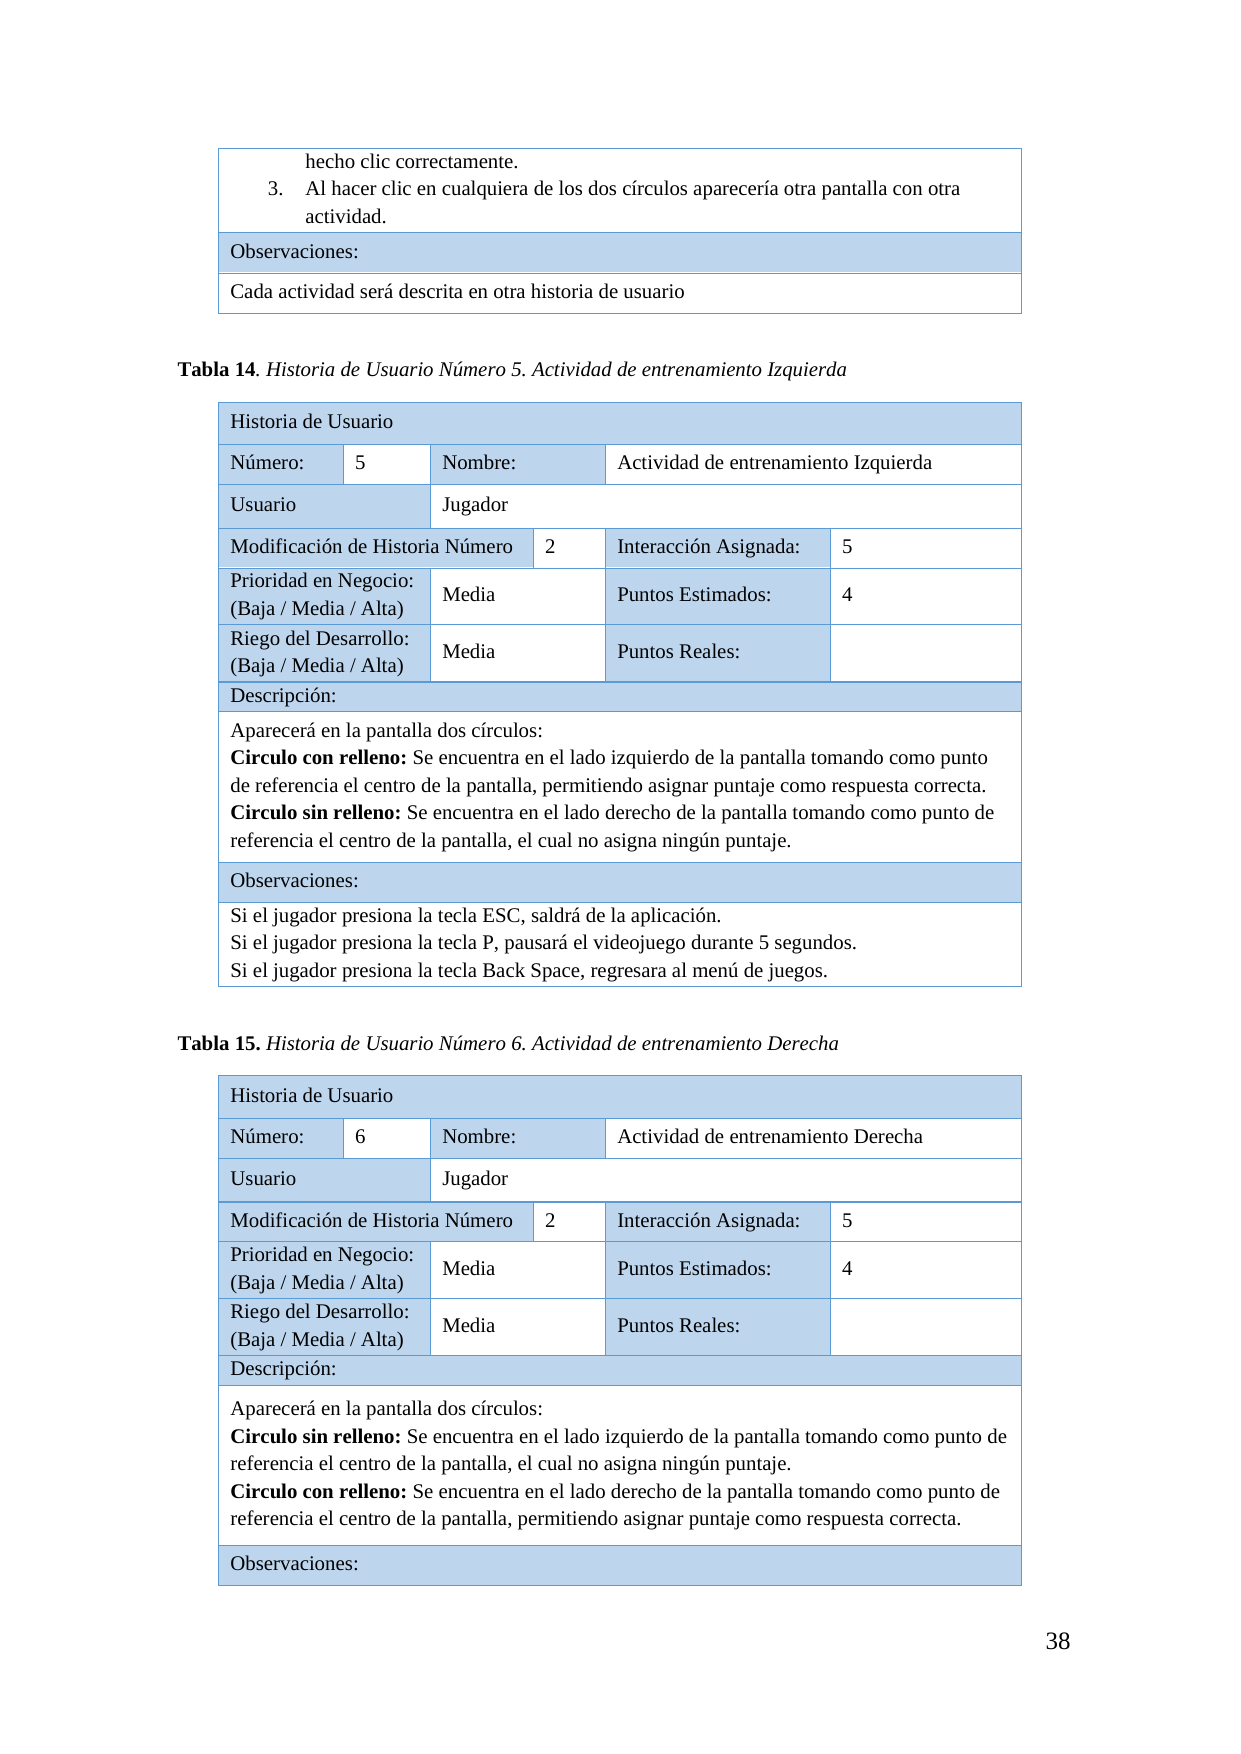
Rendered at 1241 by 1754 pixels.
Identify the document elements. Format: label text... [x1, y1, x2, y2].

table_cell Aparecerá en la pantalla dos círculos: Circulo sin relleno: Se encuentra en el lado izquierdo de la pantalla tomando como punto de referencia el centro de la pantalla, el cual no asigna ningún puntaje. Circulo con relleno: Se encuentra en el lado derecho de la pantalla tomando como punto de referencia el centro de la pantalla, permitiendo asignar puntaje como respuesta correcta. [219, 1386, 1021, 1545]
table_cell Descripción: [219, 1356, 1021, 1385]
table_cell Nombre: [431, 1119, 605, 1158]
table_cell 2 [534, 529, 605, 567]
table_cell Riego del Desarrollo: (Baja / Media / Alta) [219, 1299, 430, 1355]
table_cell Media [431, 569, 605, 624]
table_cell Número: [219, 445, 343, 484]
table_header Historia de Usuario [219, 1076, 1021, 1118]
table_cell Si el jugador presiona la tecla ESC, saldrá de la aplicación. Si el jugador presiona la tecla P, pausará el videojuego durante 5 segundos. Si el jugador presiona la tecla Back Space, regresara al menú de juegos. [219, 903, 1021, 986]
table_cell Puntos Estimados: [606, 569, 830, 624]
table_cell Puntos Reales: [606, 625, 830, 681]
table_cell Observaciones: [219, 233, 1021, 272]
table_cell Observaciones: [219, 1546, 1021, 1585]
table_cell Jugador [431, 485, 1021, 528]
table_cell [831, 1299, 1021, 1355]
table_cell Usuario [219, 1159, 430, 1201]
table_cell Jugador [431, 1159, 1021, 1201]
table_cell Puntos Estimados: [606, 1242, 830, 1298]
table_cell Prioridad en Negocio: (Baja / Media / Alta) [219, 1242, 430, 1298]
table_cell Puntos Reales: [606, 1299, 830, 1355]
table_cell Aparecerá en la pantalla dos círculos: Circulo con relleno: Se encuentra en el lado izquierdo de la pantalla tomando como punto de referencia el centro de la pantalla, permitiendo asignar puntaje como respuesta correcta. Circulo sin relleno: Se encuentra en el lado derecho de la pantalla tomando como punto de referencia el centro de la pantalla, el cual no asigna ningún puntaje. [219, 712, 1021, 862]
table_cell Modificación de Historia Número [219, 1203, 533, 1241]
table_cell Número: [219, 1119, 343, 1158]
text Tabla 15. Historia de Usuario Número 6. Actividad de entrenamiento Derecha [177, 1030, 1063, 1054]
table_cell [219, 149, 1021, 232]
table_cell Prioridad en Negocio: (Baja / Media / Alta) [219, 569, 430, 624]
text Tabla 14. Historia de Usuario Número 5. Actividad de entrenamiento Izquierda [177, 357, 1063, 381]
table_cell 5 [831, 529, 1021, 567]
table_cell 2 [534, 1203, 605, 1241]
table_cell Observaciones: [219, 863, 1021, 902]
table_cell Interacción Asignada: [606, 529, 830, 567]
table_cell 4 [831, 1242, 1021, 1298]
table_cell Actividad de entrenamiento Izquierda [606, 445, 1021, 484]
table_cell 5 [344, 445, 430, 484]
table_cell Usuario [219, 485, 430, 528]
table_cell Media [431, 1299, 605, 1355]
table_cell 5 [831, 1203, 1021, 1241]
table_cell Media [431, 1242, 605, 1298]
table_cell [831, 625, 1021, 681]
table_cell Media [431, 625, 605, 681]
table_cell Modificación de Historia Número [219, 529, 533, 567]
table_cell Actividad de entrenamiento Derecha [606, 1119, 1021, 1158]
table_cell Cada actividad será descrita en otra historia de usuario [219, 274, 1021, 312]
table_cell Interacción Asignada: [606, 1203, 830, 1241]
table_cell 6 [344, 1119, 430, 1158]
table_cell Riego del Desarrollo: (Baja / Media / Alta) [219, 625, 430, 681]
table_cell Descripción: [219, 683, 1021, 711]
table_header Historia de Usuario [219, 403, 1021, 444]
table_cell Nombre: [431, 445, 605, 484]
table_cell 4 [831, 569, 1021, 624]
